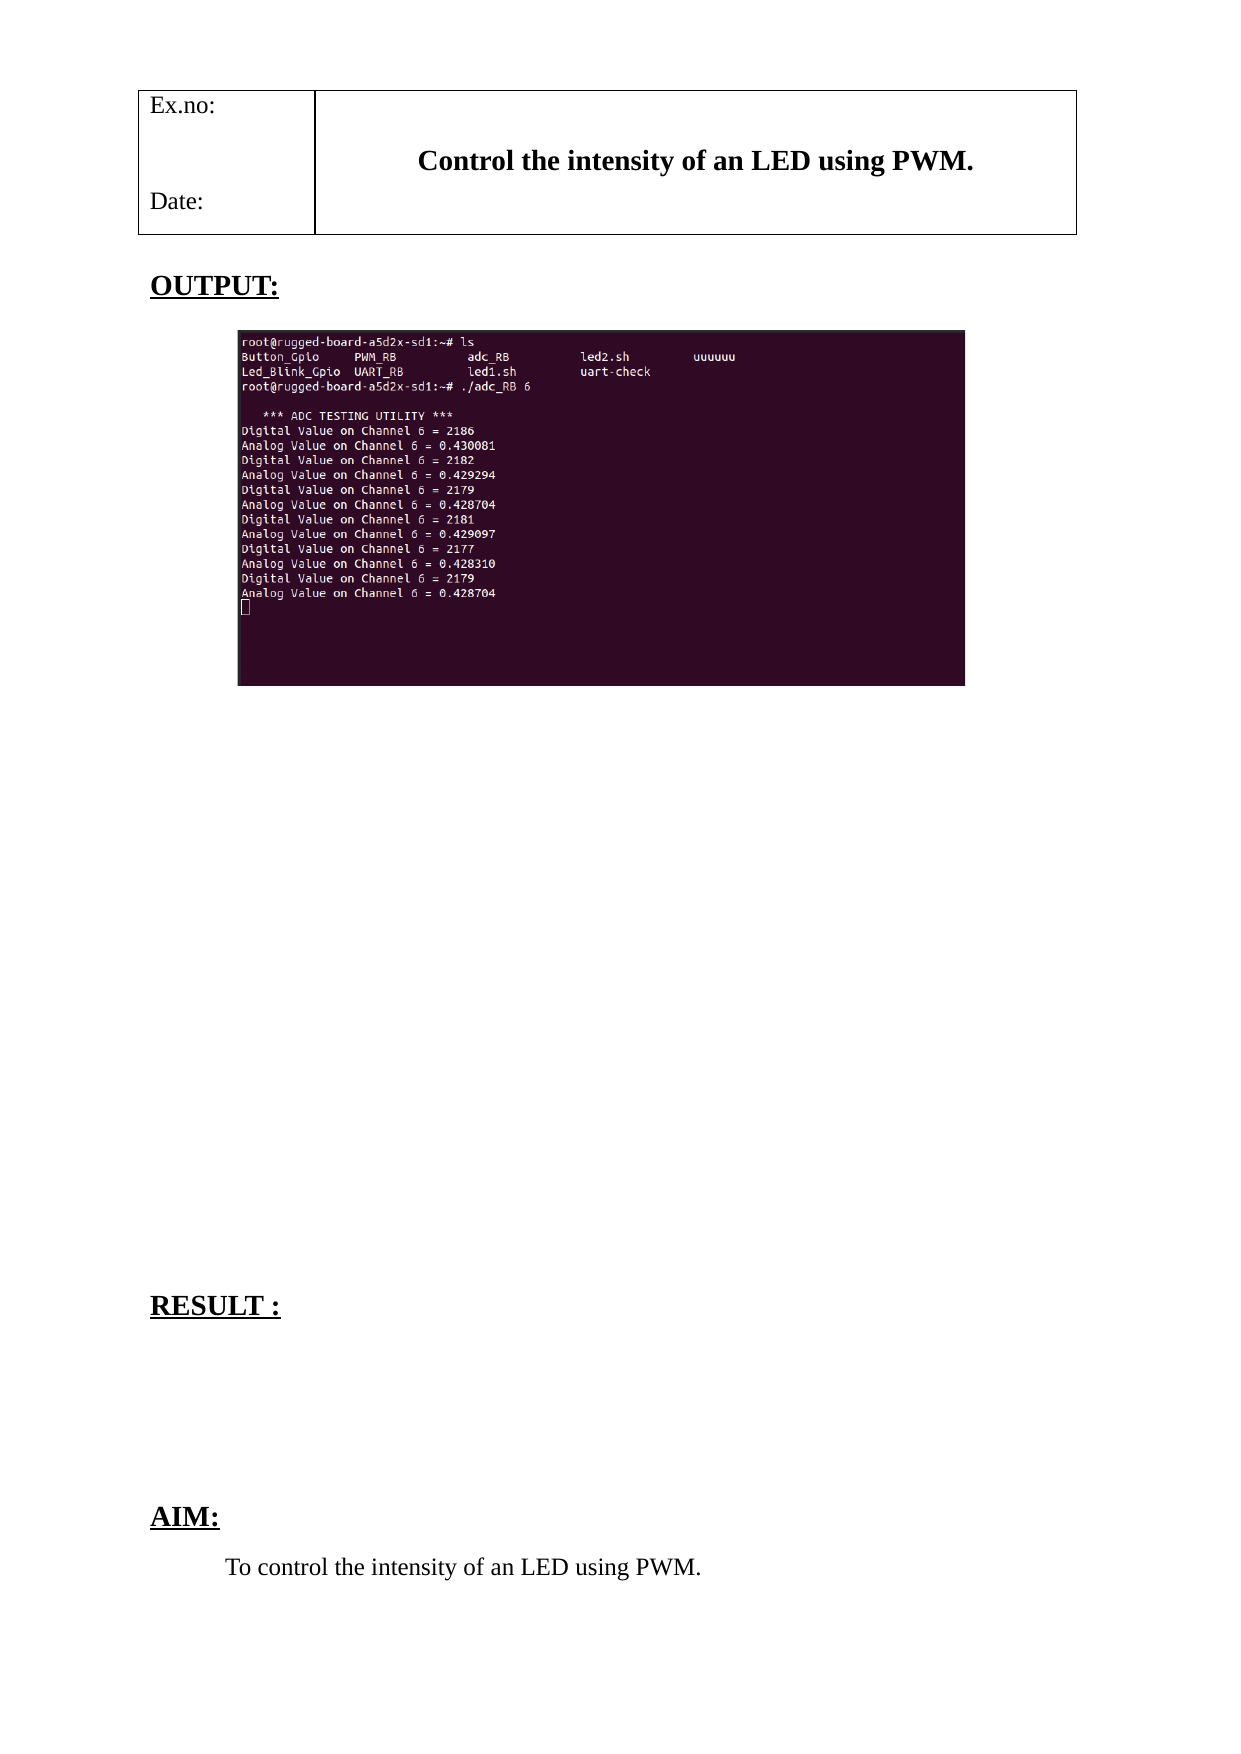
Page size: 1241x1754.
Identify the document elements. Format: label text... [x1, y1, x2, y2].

text AIM: [150, 1499, 1090, 1533]
picture [237, 330, 966, 686]
text RESULT : [150, 1288, 1090, 1321]
text To control the intensity of an LED using PWM. [150, 1552, 1090, 1581]
text OUTPUT: [150, 268, 1090, 302]
table_header Ex.no: Date: [139, 91, 314, 233]
table_header Control the intensity of an LED using PWM. [316, 91, 1076, 233]
